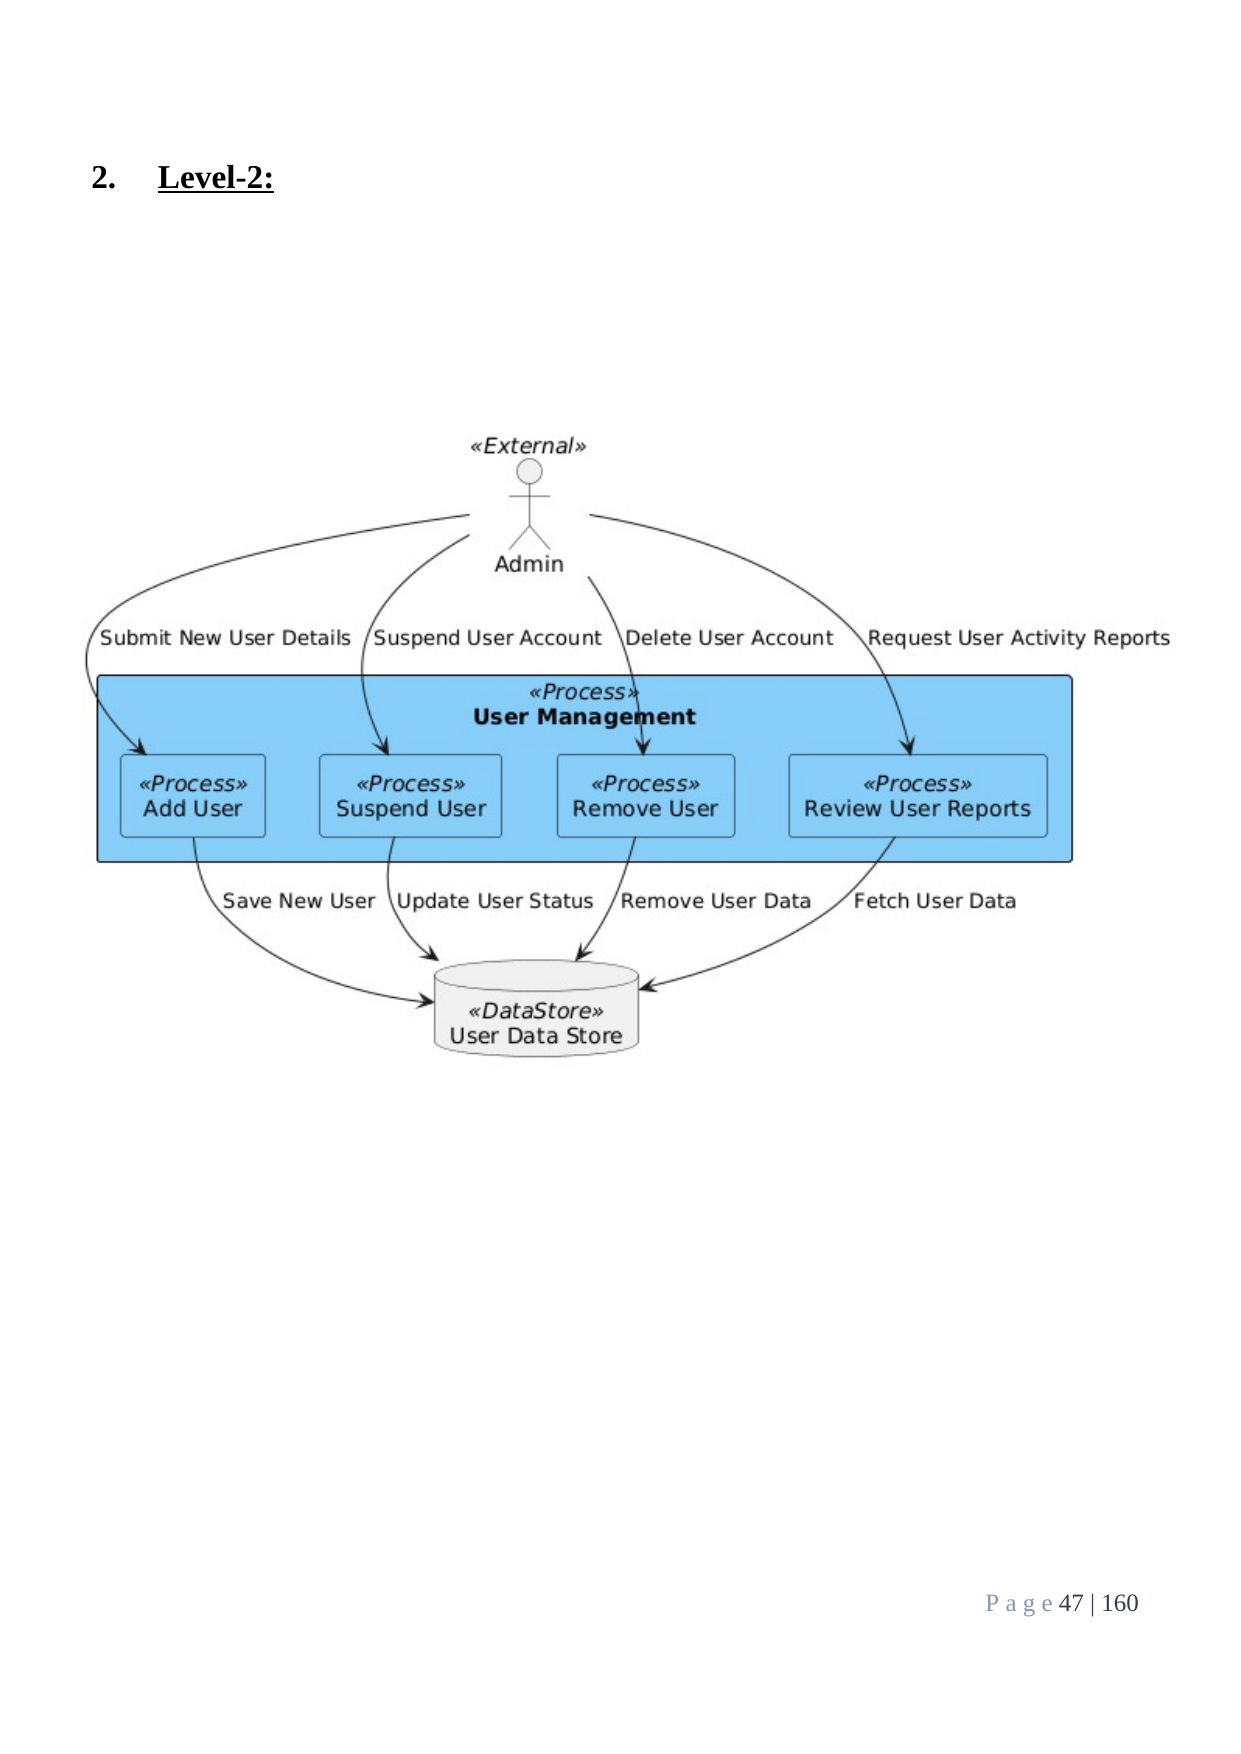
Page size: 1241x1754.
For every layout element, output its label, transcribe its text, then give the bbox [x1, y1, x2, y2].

text 2. Level-2: [91, 157, 1090, 196]
picture [58, 421, 1182, 1081]
